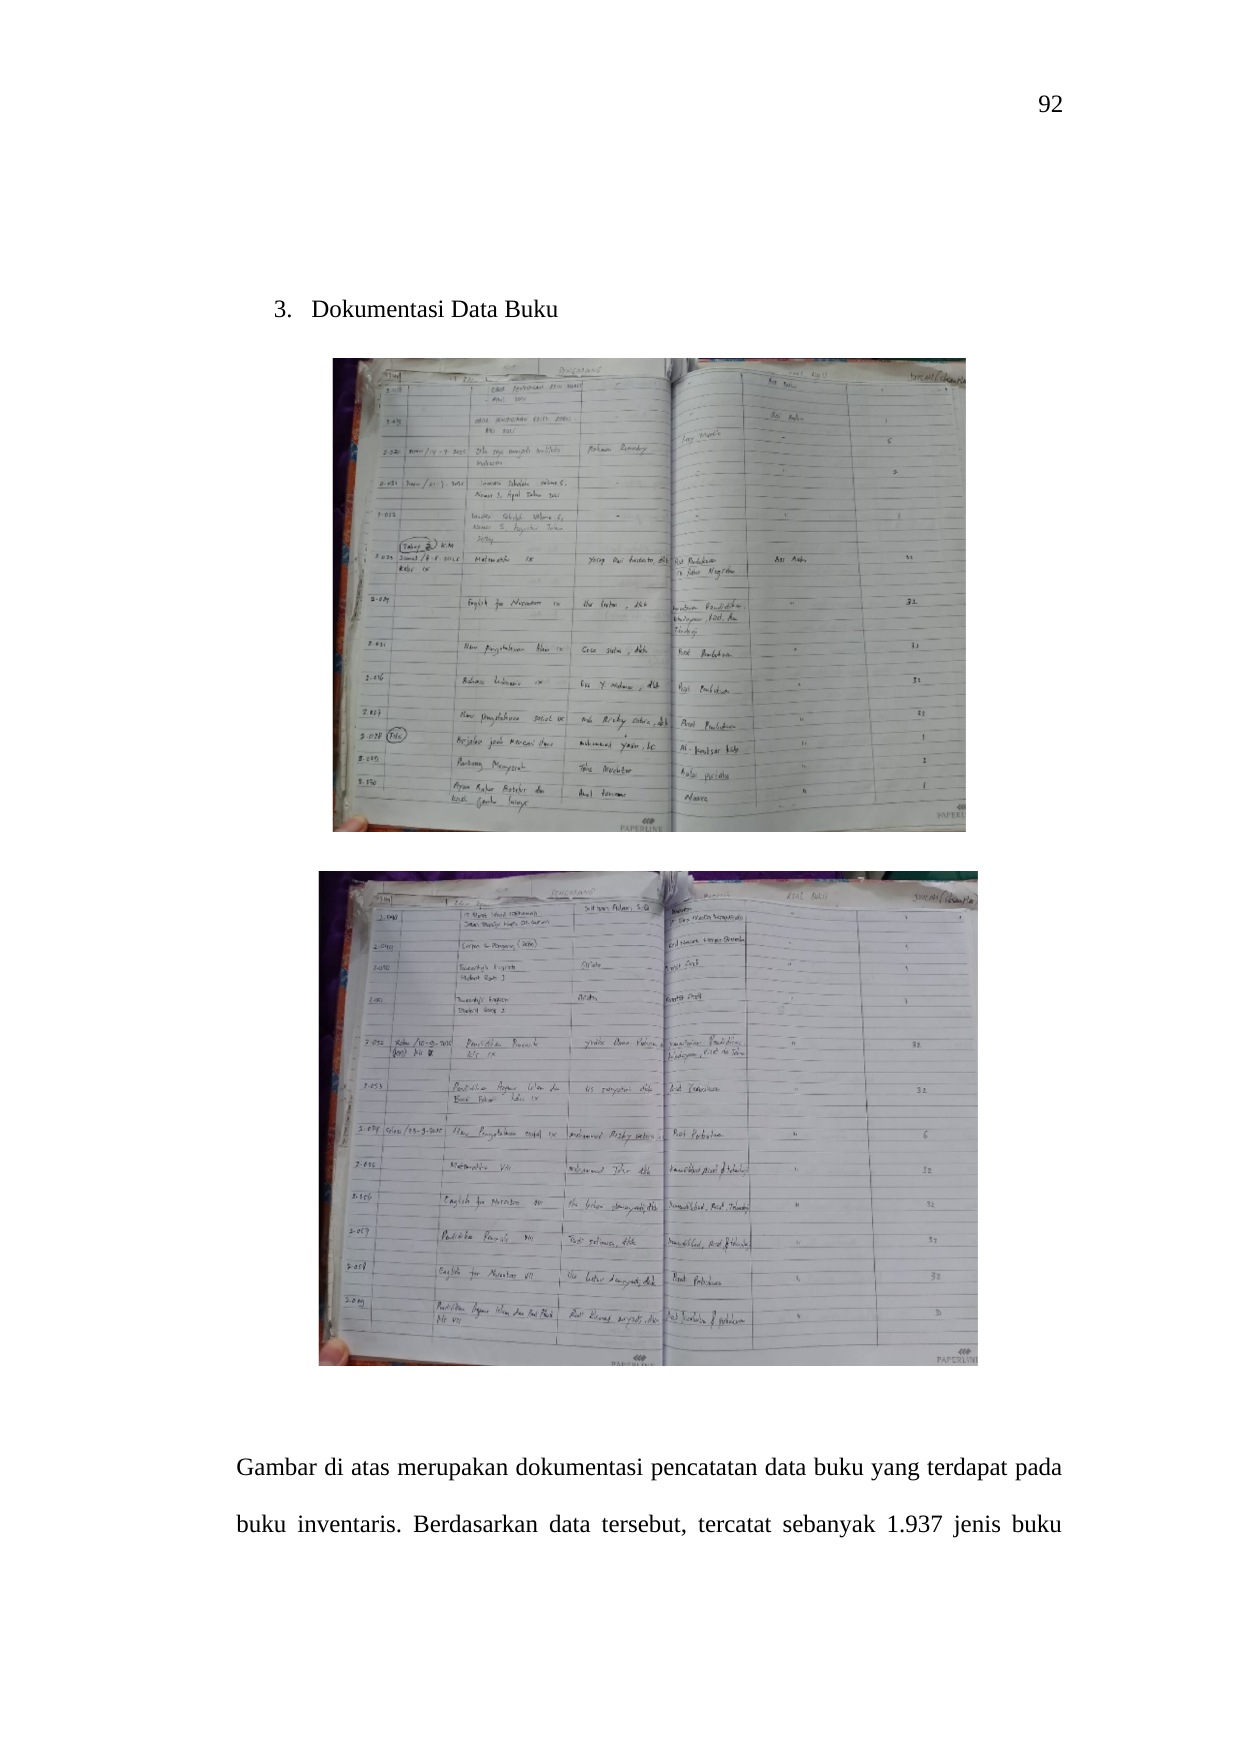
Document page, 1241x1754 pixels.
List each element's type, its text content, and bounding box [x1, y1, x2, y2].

list Dokumentasi Data Buku [274, 294, 1063, 322]
picture [333, 358, 965, 832]
picture [319, 871, 977, 1366]
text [236, 1452, 1063, 1538]
